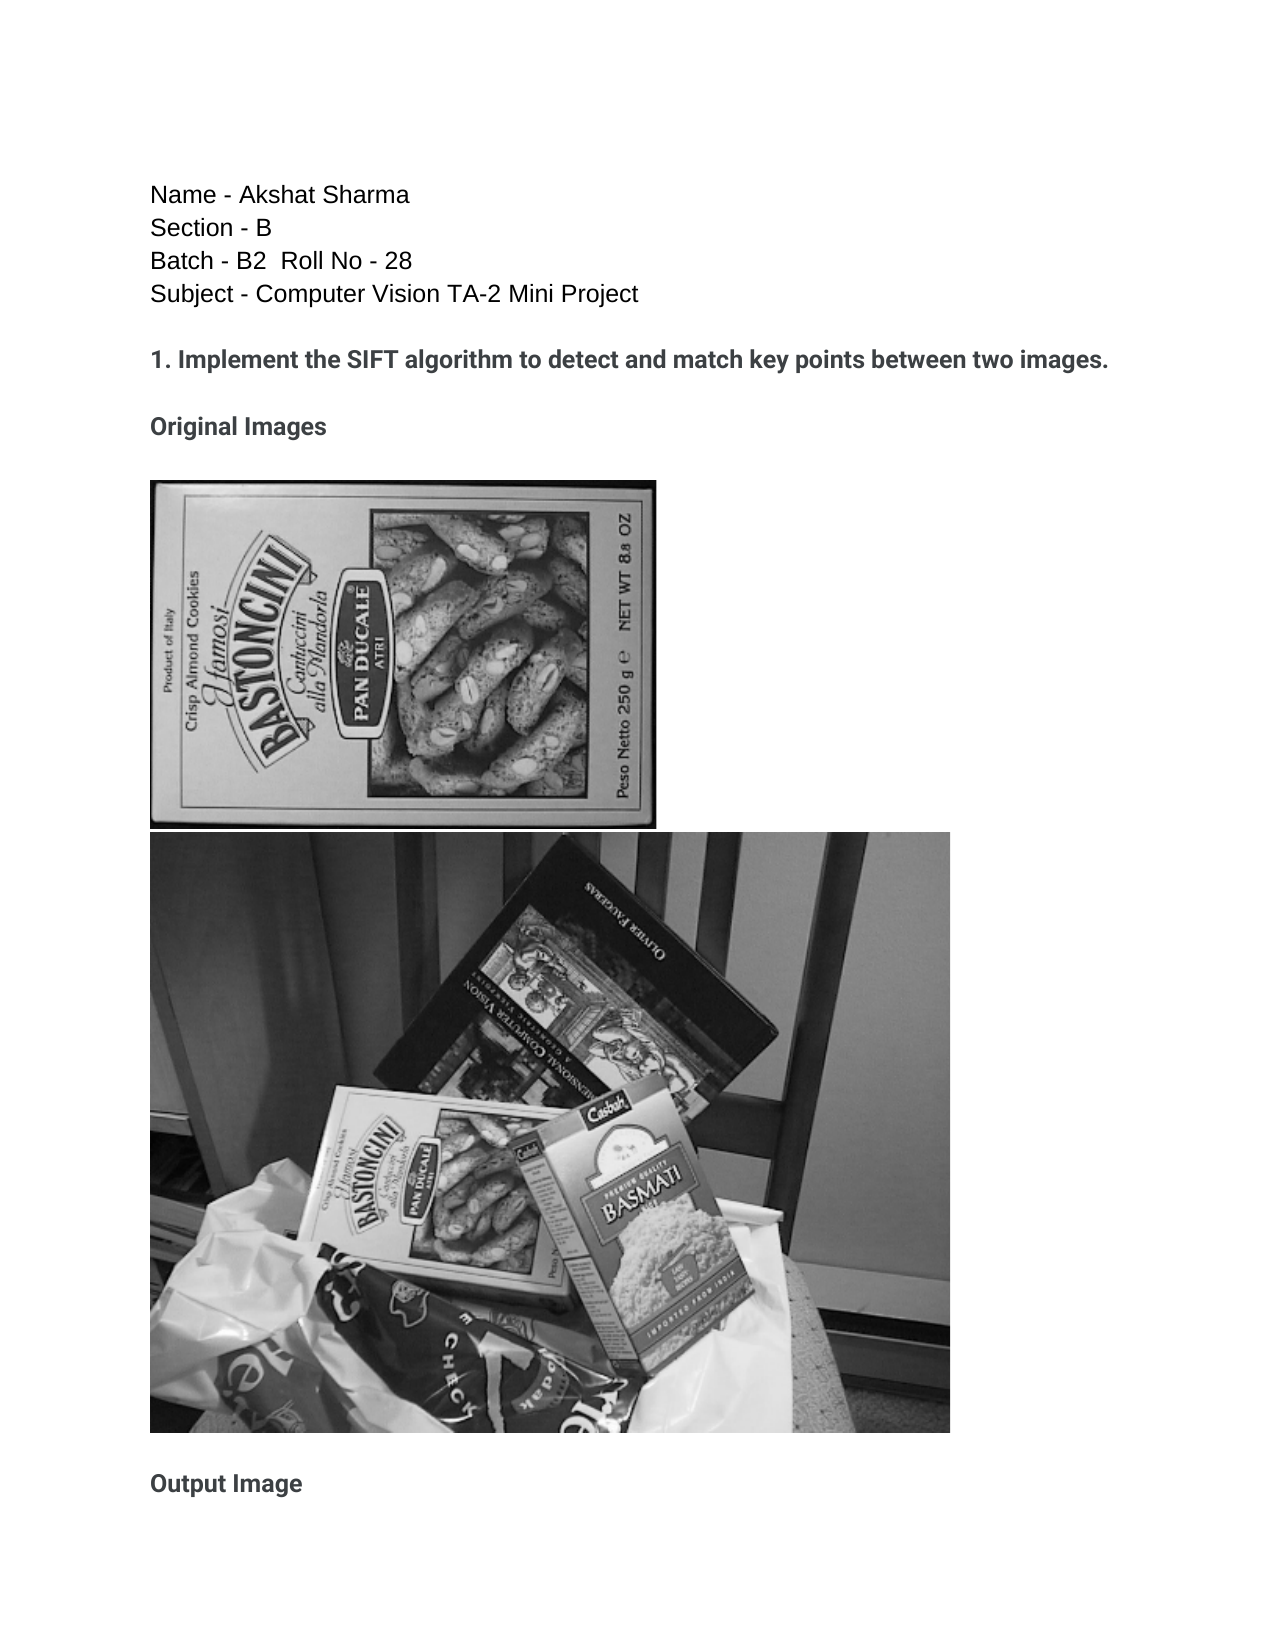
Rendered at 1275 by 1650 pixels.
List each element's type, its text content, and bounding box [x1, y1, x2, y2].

picture [150, 832, 951, 1433]
text Name - Akshat Sharma [150, 180, 1125, 209]
picture [150, 480, 657, 829]
text Section - B [150, 213, 1125, 242]
text Batch - B2 Roll No - 28 [150, 246, 1125, 275]
text Output Image [150, 1470, 1125, 1499]
text 1. Implement the SIFT algorithm to detect and match key points between two images. [150, 345, 1125, 374]
text Original Images [150, 413, 1125, 442]
text Subject - Computer Vision TA-2 Mini Project [150, 279, 1125, 308]
